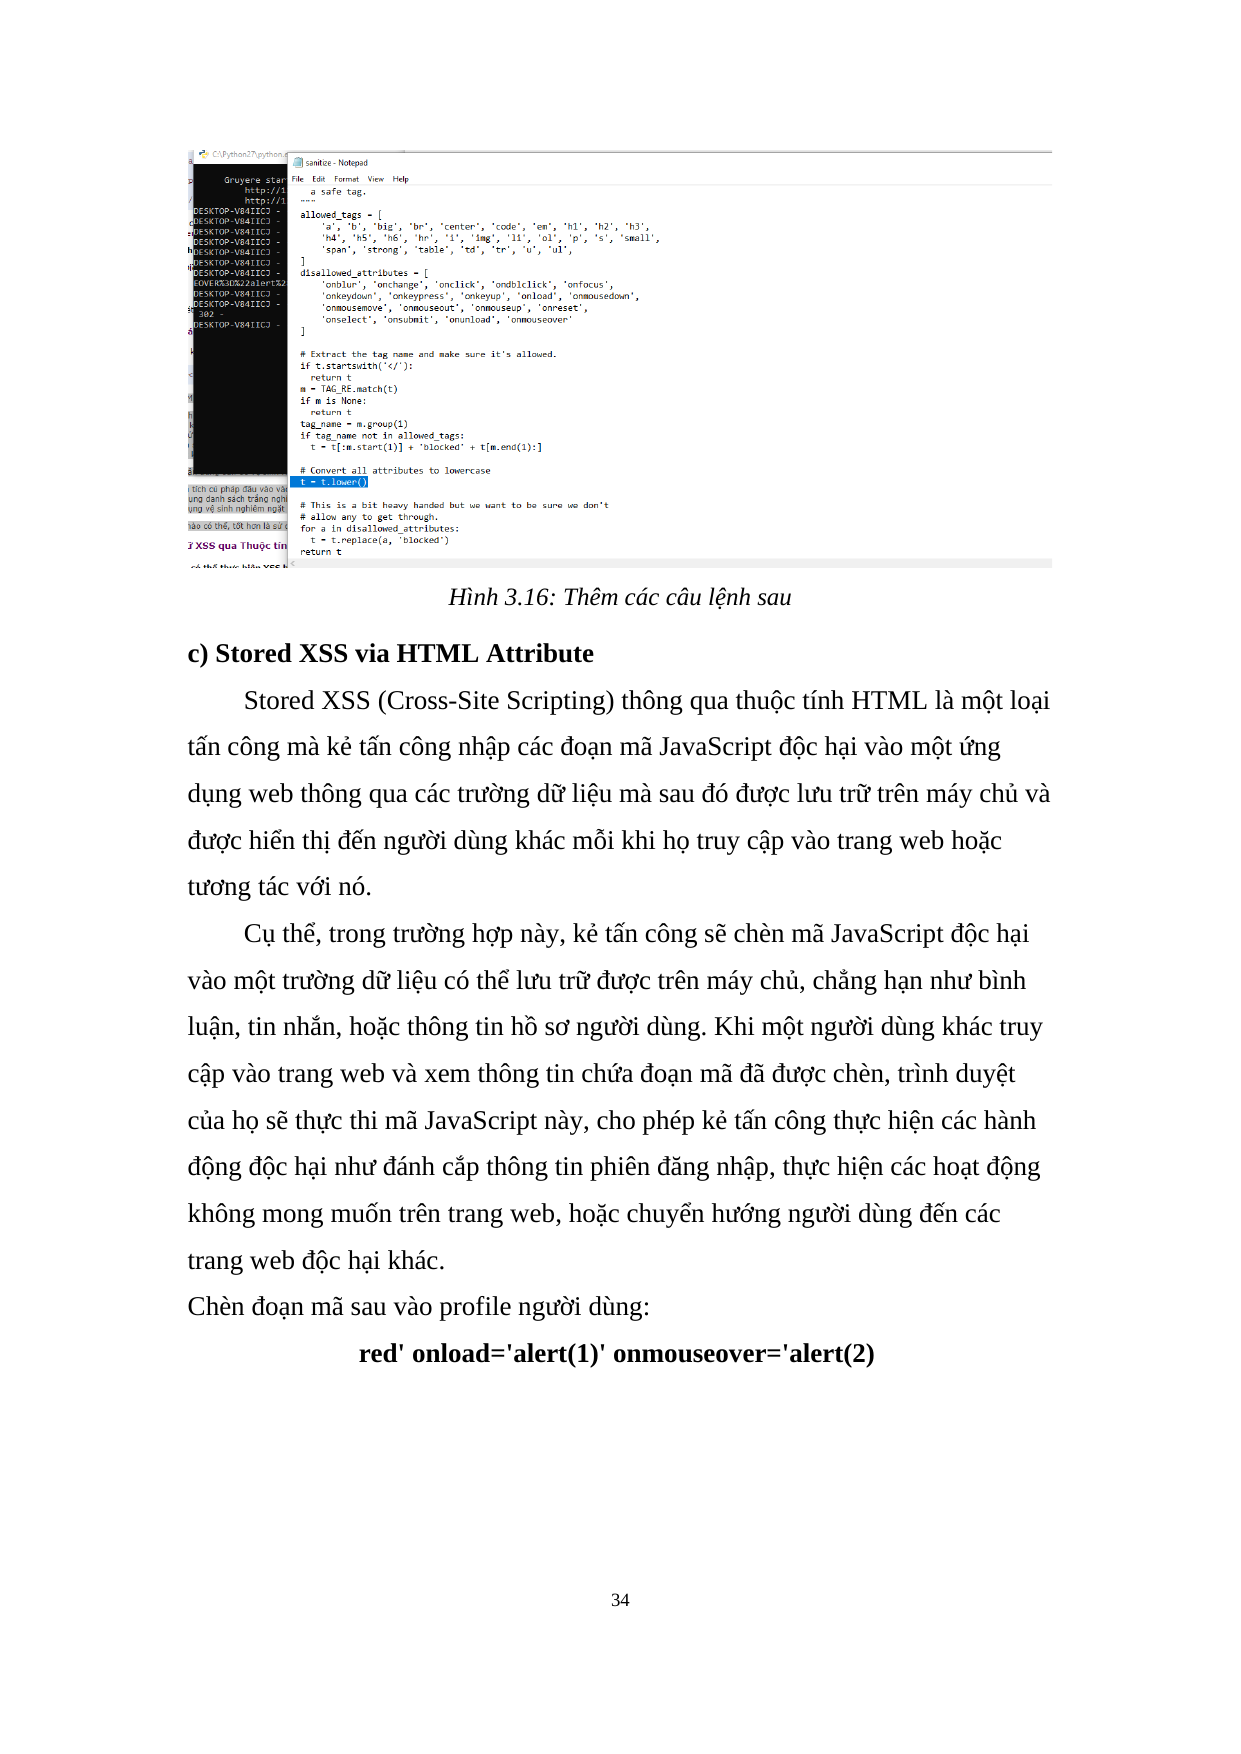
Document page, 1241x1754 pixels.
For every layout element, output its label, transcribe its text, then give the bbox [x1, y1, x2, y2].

text c) Stored XSS via HTML Attribute [187, 637, 1053, 668]
text Cụ thể, trong trường hợp này, kẻ tấn công sẽ chèn mã JavaScript độc hại vào một trường dữ liệu có thể lưu trữ được trên máy chủ, chẳng hạn như bình luận, tin nhắn, hoặc thông tin hồ sơ người dùng. Khi một người dùng khác truy cập vào trang web và xem thông tin chứa đoạn mã đã được chèn, trình duyệt của họ sẽ thực thi mã JavaScript này, cho phép kẻ tấn công thực hiện các hành động độc hại như đánh cắp thông tin phiên đăng nhập, thực hiện các hoạt động không mong muốn trên trang web, hoặc chuyển hướng người dùng đến các trang web độc hại khác. [187, 917, 1053, 1275]
text Stored XSS (Cross-Site Scripting) thông qua thuộc tính HTML là một loại tấn công mà kẻ tấn công nhập các đoạn mã JavaScript độc hại vào một ứng dụng web thông qua các trường dữ liệu mà sau đó được lưu trữ trên máy chủ và được hiển thị đến người dùng khác mỗi khi họ truy cập vào trang web hoặc tương tác với nó. [187, 684, 1053, 902]
picture [188, 150, 1053, 568]
text red' onload='alert(1)' onmouseover='alert(2) [187, 1337, 1053, 1368]
text Chèn đoạn mã sau vào profile người dùng: [187, 1291, 1053, 1322]
